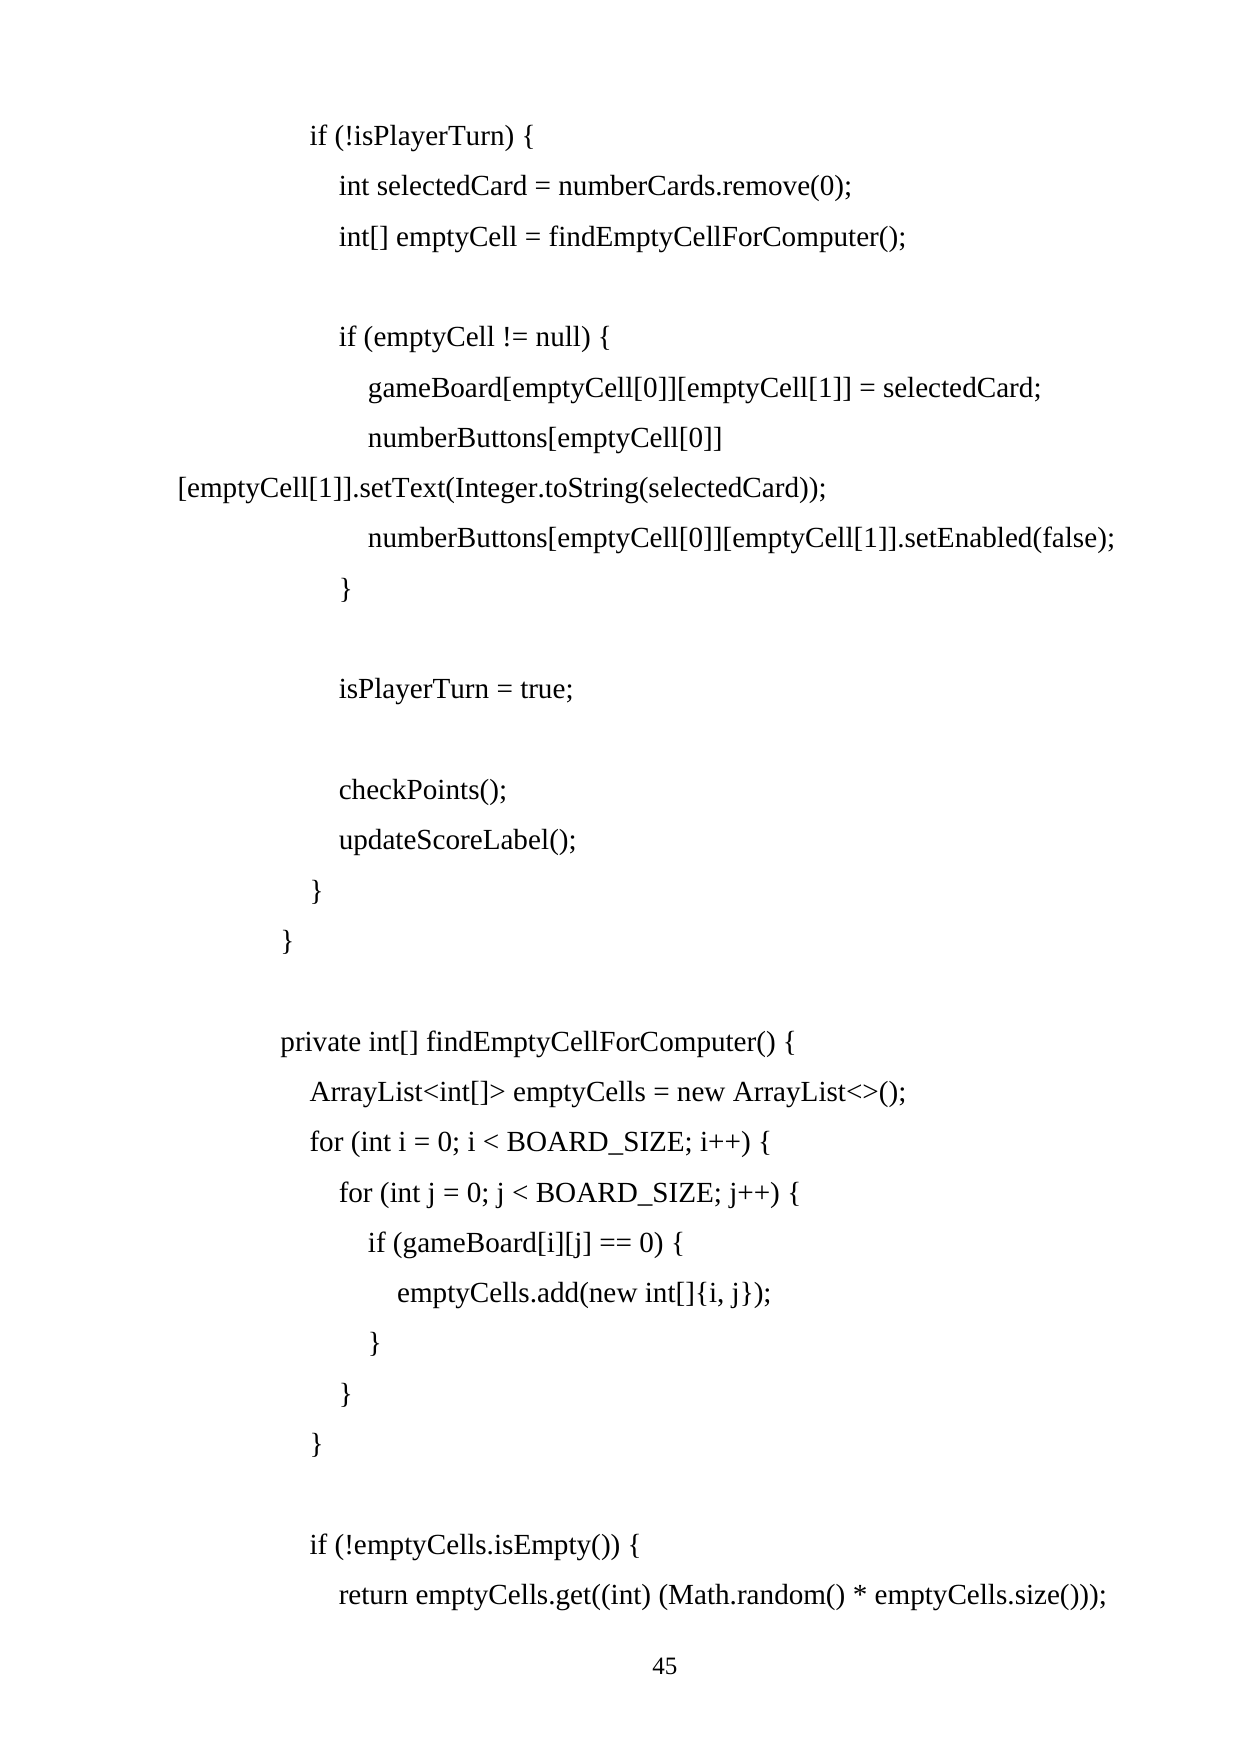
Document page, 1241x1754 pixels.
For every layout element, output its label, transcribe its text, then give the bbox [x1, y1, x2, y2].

text } [177, 1326, 1152, 1359]
text } [177, 1426, 1152, 1460]
text } [177, 873, 1152, 906]
text } [177, 923, 1152, 957]
text emptyCells.add(new int[]{i, j}); [177, 1275, 1152, 1309]
text private int[] findEmptyCellForComputer() { [177, 1024, 1152, 1057]
text updateScoreLabel(); [177, 822, 1152, 856]
text int[] emptyCell = findEmptyCellForComputer(); [177, 219, 1152, 252]
text isPlayerTurn = true; [177, 672, 1152, 705]
text if (gameBoard[i][j] == 0) { [177, 1225, 1152, 1258]
text for (int j = 0; j < BOARD_SIZE; j++) { [177, 1175, 1152, 1208]
text if (!emptyCells.isEmpty()) { [177, 1527, 1152, 1560]
text } [177, 571, 1152, 604]
text numberButtons[emptyCell[0]][emptyCell[1]].setEnabled(false); [177, 521, 1152, 554]
text checkPoints(); [177, 772, 1152, 806]
text ArrayList<int[]> emptyCells = new ArrayList<>(); [177, 1074, 1152, 1108]
text } [177, 1376, 1152, 1409]
text return emptyCells.get((int) (Math.random() * emptyCells.size())); [177, 1577, 1152, 1611]
text if (!isPlayerTurn) { [177, 118, 1152, 152]
text gameBoard[emptyCell[0]][emptyCell[1]] = selectedCard; [177, 370, 1152, 403]
text numberButtons[emptyCell[0]][emptyCell[1]].setText(Integer.toString(selectedCard)); [177, 420, 1152, 504]
text if (emptyCell != null) { [177, 319, 1152, 353]
text for (int i = 0; i < BOARD_SIZE; i++) { [177, 1124, 1152, 1158]
text int selectedCard = numberCards.remove(0); [177, 168, 1152, 202]
